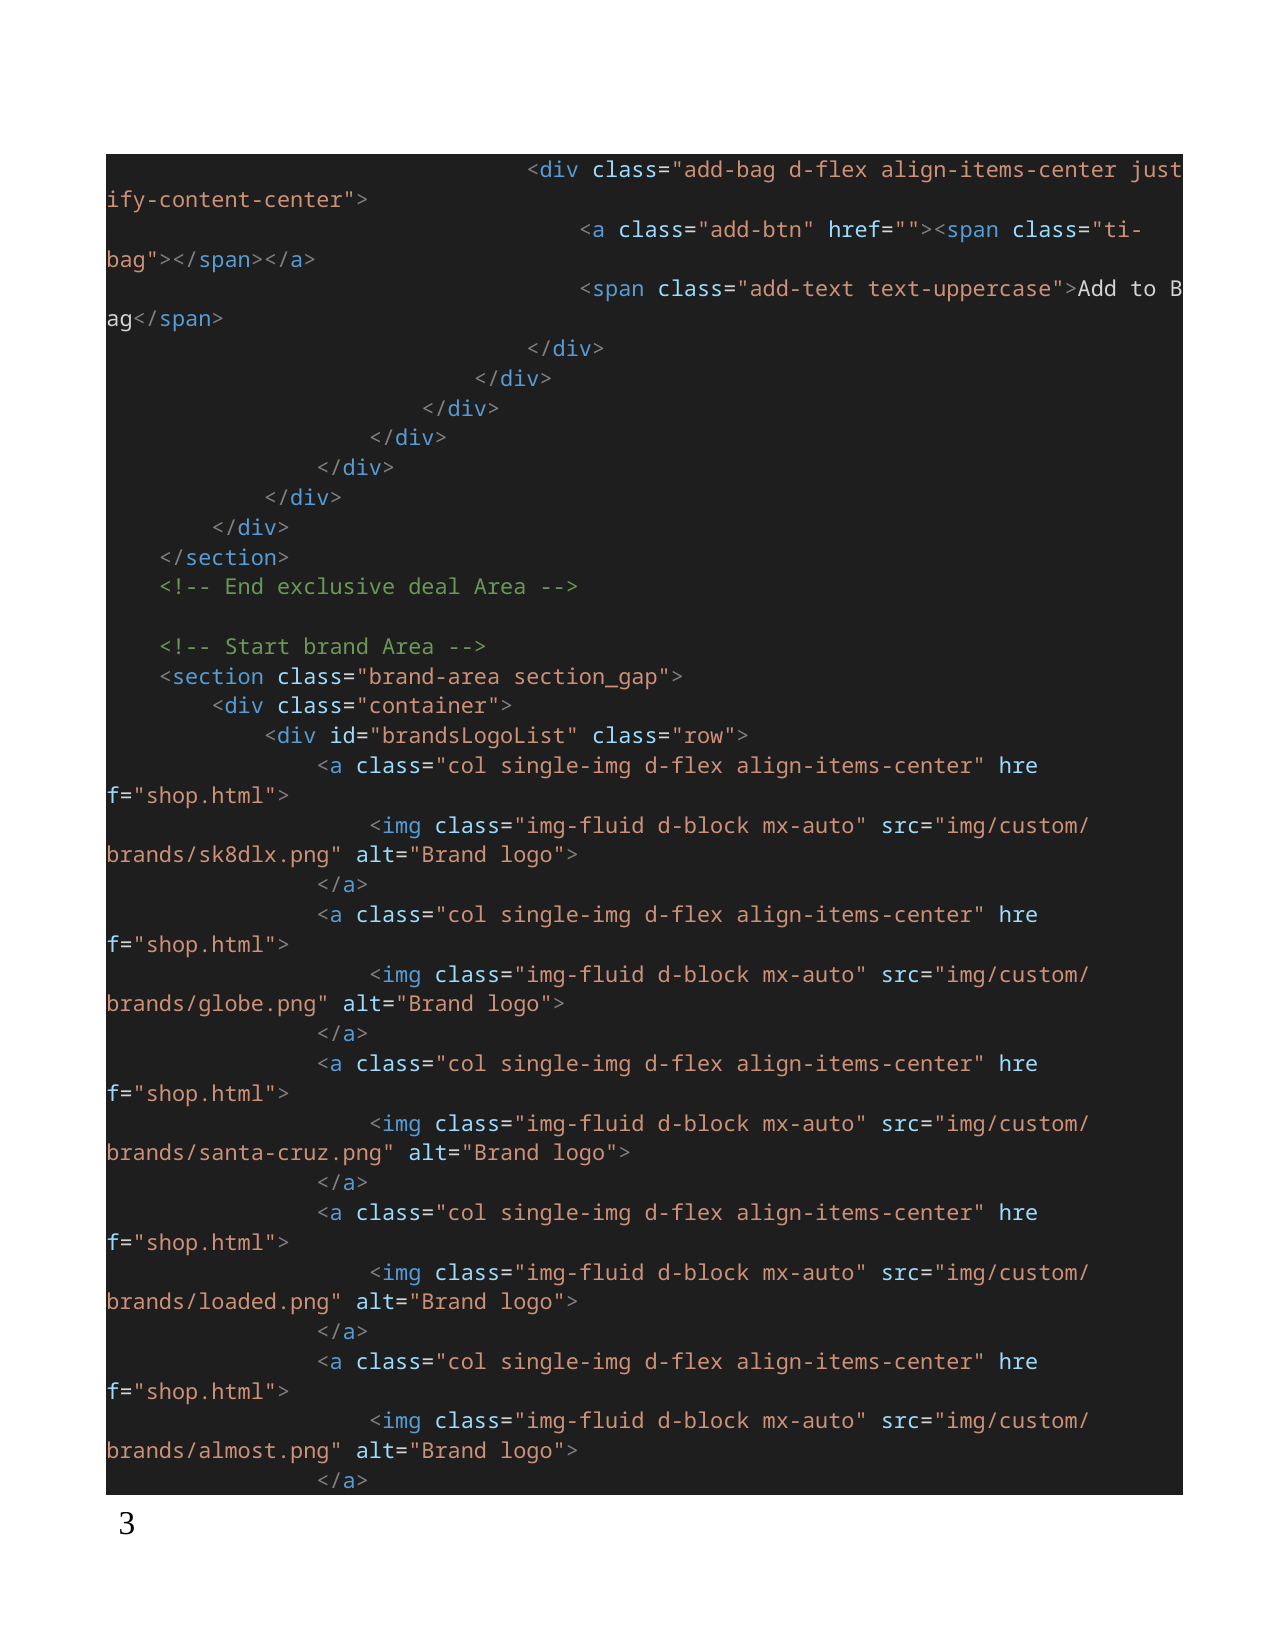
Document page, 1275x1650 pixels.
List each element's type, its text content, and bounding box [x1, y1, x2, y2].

text <!-- End exclusive deal Area --> [106, 571, 1183, 601]
text </a> [106, 1465, 1183, 1495]
text <span class="add-text text-uppercase">Add to Bag</span> [106, 273, 1183, 333]
text </div> [106, 482, 1183, 512]
text </a> [106, 869, 1183, 899]
text <a class="add-btn" href=""><span class="ti-bag"></span></a> [106, 214, 1183, 273]
text <div id="brandsLogoList" class="row"> [106, 720, 1183, 750]
text </div> [106, 512, 1183, 541]
text </div> [106, 422, 1183, 452]
text <div class="add-bag d-flex align-items-center justify-content-center"> [106, 154, 1183, 214]
text <a class="col single-img d-flex align-items-center" href="shop.html"> [106, 1048, 1183, 1107]
text </div> [106, 333, 1183, 363]
text </div> [106, 363, 1183, 392]
text <!-- Start brand Area --> [106, 631, 1183, 661]
text <img class="img-fluid d-block mx-auto" src="img/custom/brands/globe.png" alt="Brand logo"> [106, 958, 1183, 1018]
text <img class="img-fluid d-block mx-auto" src="img/custom/brands/loaded.png" alt="Brand logo"> [106, 1256, 1183, 1316]
text <section class="brand-area section_gap"> [106, 661, 1183, 690]
text </div> [106, 392, 1183, 422]
text <img class="img-fluid d-block mx-auto" src="img/custom/brands/sk8dlx.png" alt="Brand logo"> [106, 809, 1183, 869]
text <a class="col single-img d-flex align-items-center" href="shop.html"> [106, 1346, 1183, 1405]
text <a class="col single-img d-flex align-items-center" href="shop.html"> [106, 750, 1183, 809]
text <div class="container"> [106, 690, 1183, 720]
text <img class="img-fluid d-block mx-auto" src="img/custom/brands/almost.png" alt="Brand logo"> [106, 1405, 1183, 1465]
text </a> [106, 1316, 1183, 1346]
text </div> [106, 452, 1183, 482]
text <a class="col single-img d-flex align-items-center" href="shop.html"> [106, 899, 1183, 958]
text </a> [106, 1167, 1183, 1197]
text <img class="img-fluid d-block mx-auto" src="img/custom/brands/santa-cruz.png" alt="Brand logo"> [106, 1107, 1183, 1167]
text <a class="col single-img d-flex align-items-center" href="shop.html"> [106, 1197, 1183, 1256]
text </a> [106, 1018, 1183, 1048]
text </section> [106, 541, 1183, 571]
